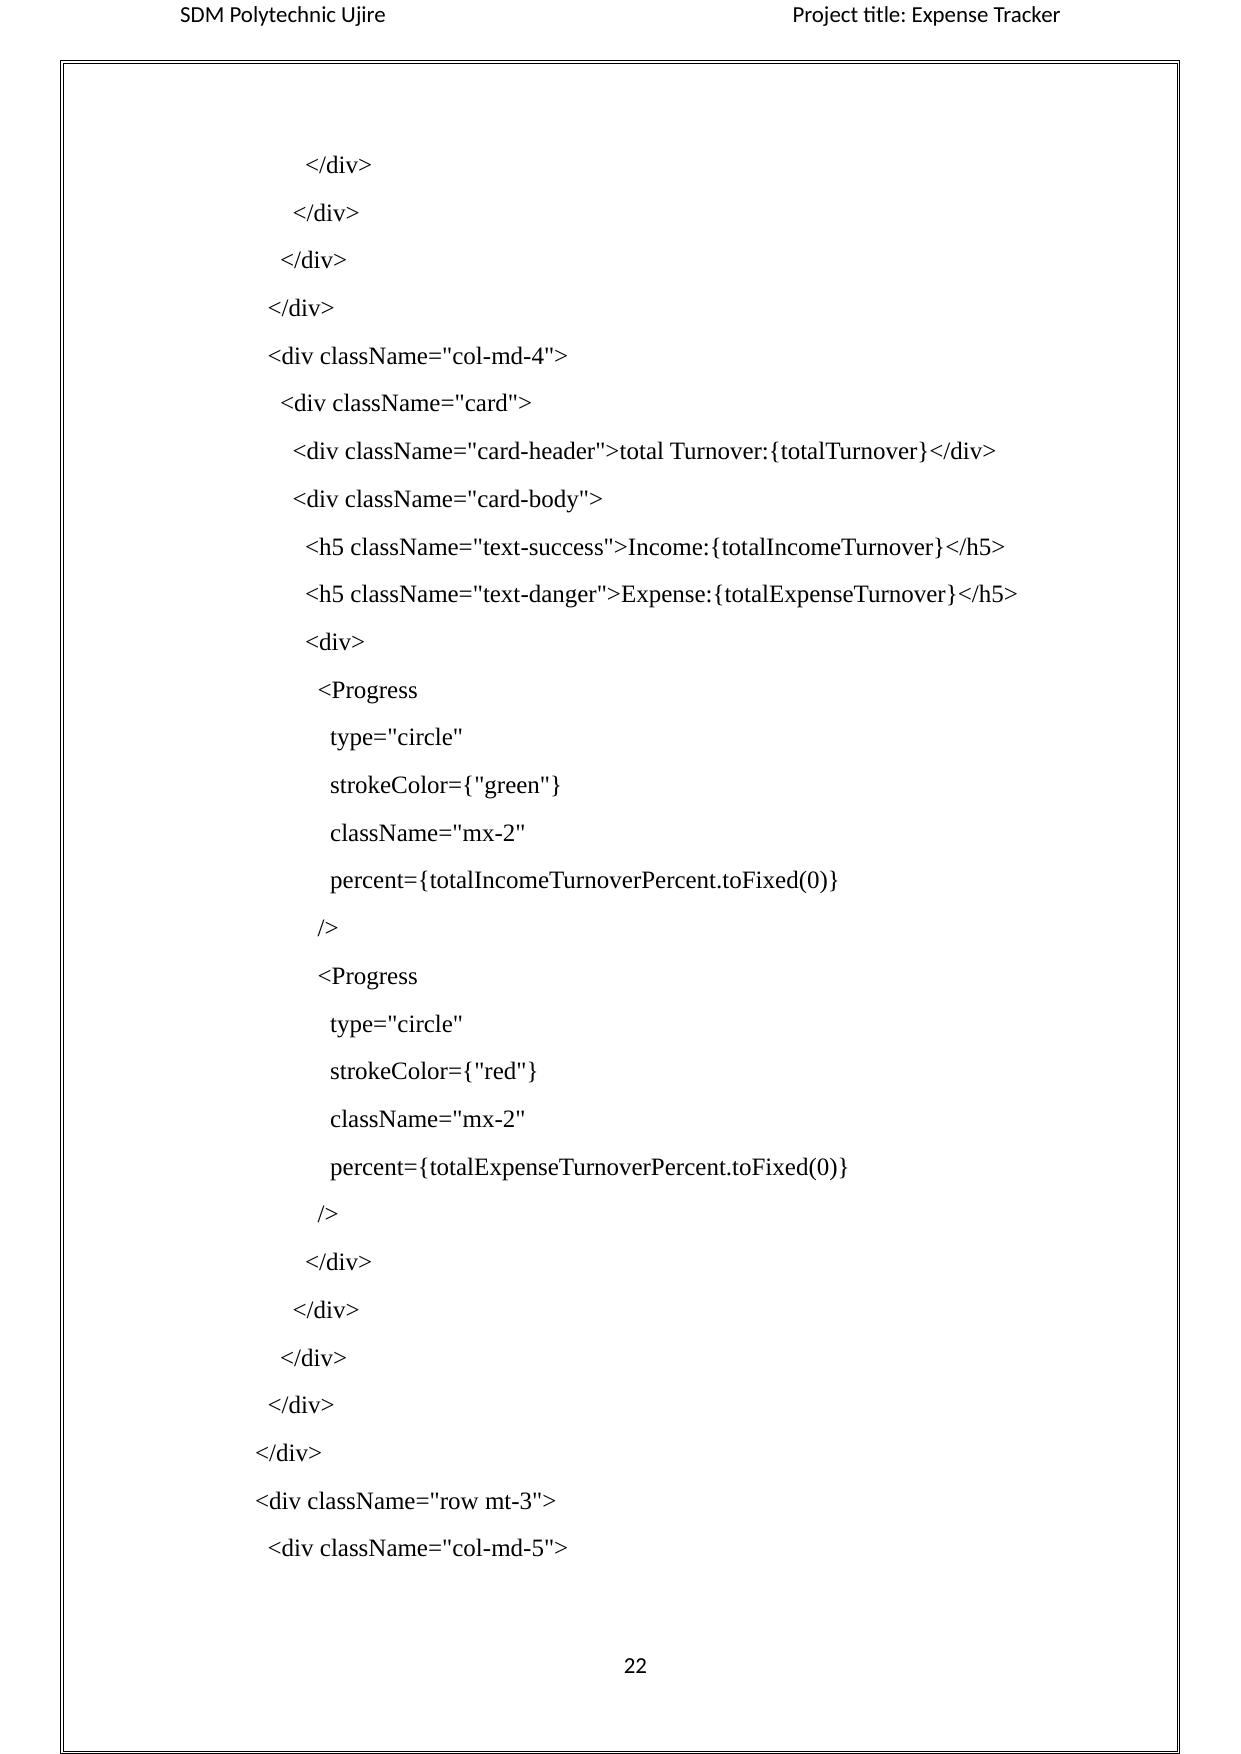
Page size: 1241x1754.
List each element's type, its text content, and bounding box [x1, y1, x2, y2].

text percent={totalIncomeTurnoverPercent.toFixed(0)} [217, 866, 1090, 894]
text className="mx-2" [217, 818, 1090, 847]
text className="mx-2" [217, 1104, 1090, 1133]
text </div> [217, 1247, 1090, 1276]
text <div> [217, 627, 1090, 656]
text <div className="row mt-3"> [217, 1486, 1090, 1514]
text <div className="card"> [217, 388, 1090, 417]
text </div> [217, 1295, 1090, 1324]
text type="circle" [217, 722, 1090, 751]
text <div className="card-body"> [217, 484, 1090, 513]
text <div className="col-md-5"> [217, 1533, 1090, 1562]
text strokeColor={"red"} [217, 1056, 1090, 1085]
text </div> [217, 150, 1090, 179]
text </div> [217, 293, 1090, 322]
text /> [217, 1199, 1090, 1228]
text type="circle" [217, 1009, 1090, 1037]
text </div> [217, 1343, 1090, 1371]
text <Progress [217, 961, 1090, 990]
text <div className="card-header">total Turnover:{totalTurnover}</div> [217, 436, 1090, 465]
text <h5 className="text-success">Income:{totalIncomeTurnover}</h5> [217, 532, 1090, 560]
text </div> [217, 1438, 1090, 1467]
text </div> [217, 245, 1090, 274]
text <h5 className="text-danger">Expense:{totalExpenseTurnover}</h5> [217, 579, 1090, 608]
text strokeColor={"green"} [217, 770, 1090, 799]
text percent={totalExpenseTurnoverPercent.toFixed(0)} [217, 1152, 1090, 1181]
text </div> [217, 1390, 1090, 1419]
text /> [217, 913, 1090, 942]
text </div> [217, 198, 1090, 226]
text <div className="col-md-4"> [217, 341, 1090, 369]
text <Progress [217, 675, 1090, 703]
